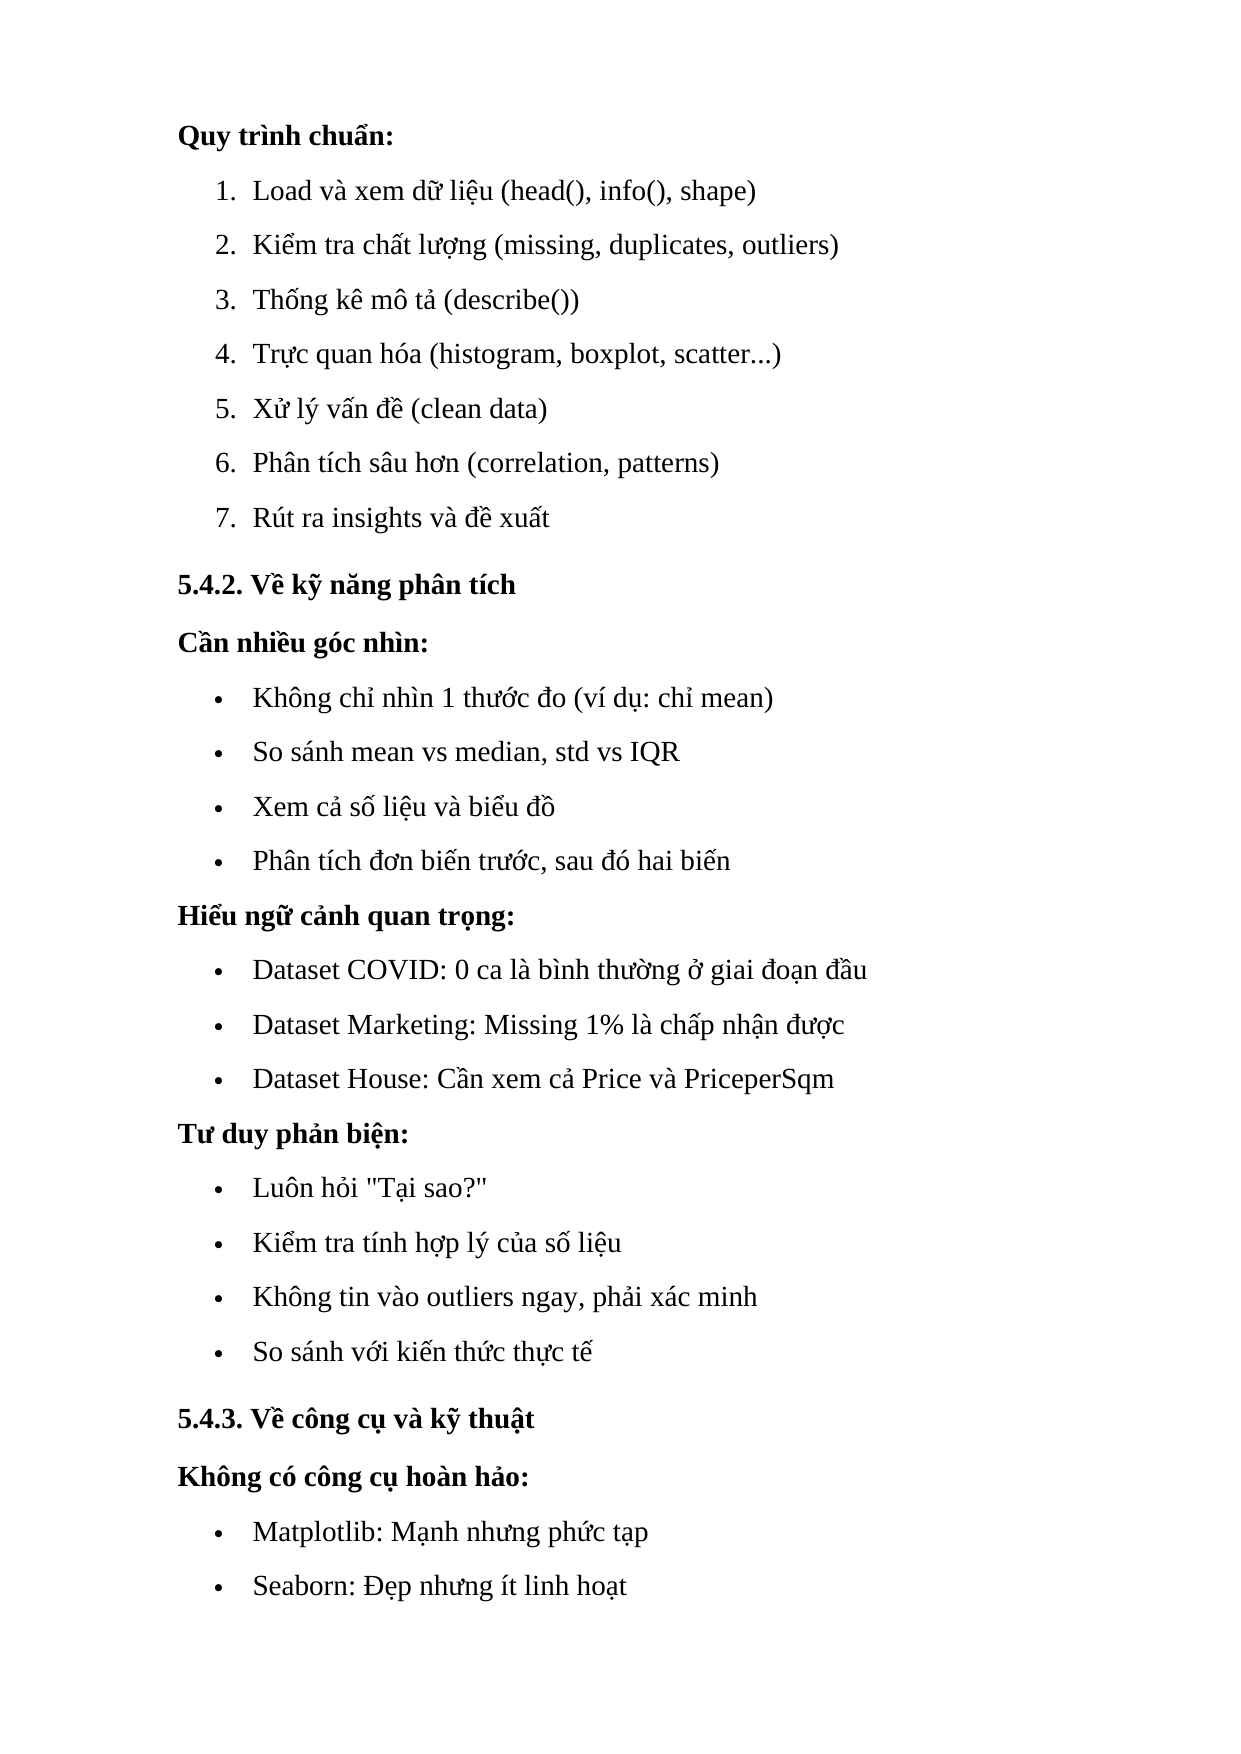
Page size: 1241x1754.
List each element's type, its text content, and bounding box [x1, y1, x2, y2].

list So sánh với kiến thức thực tế [215, 1334, 1122, 1367]
list Luôn hỏi "Tại sao?" [215, 1170, 1122, 1204]
list So sánh mean vs median, std vs IQR [215, 734, 1122, 768]
list Load và xem dữ liệu (head(), info(), shape) [215, 173, 1122, 207]
list Không chỉ nhìn 1 thước đo (ví dụ: chỉ mean) [215, 680, 1122, 713]
subtitle 5.4.3. Về công cụ và kỹ thuật [177, 1401, 1122, 1434]
list Phân tích đơn biến trước, sau đó hai biến [215, 843, 1122, 877]
list Dataset COVID: 0 ca là bình thường ở giai đoạn đầu [215, 952, 1122, 986]
list Matplotlib: Mạnh nhưng phức tạp [215, 1514, 1122, 1547]
list Phân tích sâu hơn (correlation, patterns) [215, 445, 1122, 479]
text Tư duy phản biện: [177, 1116, 1122, 1149]
text Cần nhiều góc nhìn: [177, 626, 1122, 659]
list Seaborn: Đẹp nhưng ít linh hoạt [215, 1568, 1122, 1602]
list Dataset Marketing: Missing 1% là chấp nhận được [215, 1007, 1122, 1040]
text Quy trình chuẩn: [177, 118, 1122, 152]
list Kiểm tra chất lượng (missing, duplicates, outliers) [215, 227, 1122, 261]
list Không tin vào outliers ngay, phải xác minh [215, 1279, 1122, 1313]
text Không có công cụ hoàn hảo: [177, 1459, 1122, 1493]
list Rút ra insights và đề xuất [215, 500, 1122, 533]
list Xử lý vấn đề (clean data) [215, 391, 1122, 424]
list Xem cả số liệu và biểu đồ [215, 789, 1122, 822]
subtitle 5.4.2. Về kỹ năng phân tích [177, 567, 1122, 600]
list Thống kê mô tả (describe()) [215, 282, 1122, 316]
text Hiểu ngữ cảnh quan trọng: [177, 898, 1122, 931]
list Kiểm tra tính hợp lý của số liệu [215, 1225, 1122, 1258]
list Dataset House: Cần xem cả Price và PriceperSqm [215, 1061, 1122, 1095]
list Trực quan hóa (histogram, boxplot, scatter...) [215, 336, 1122, 370]
